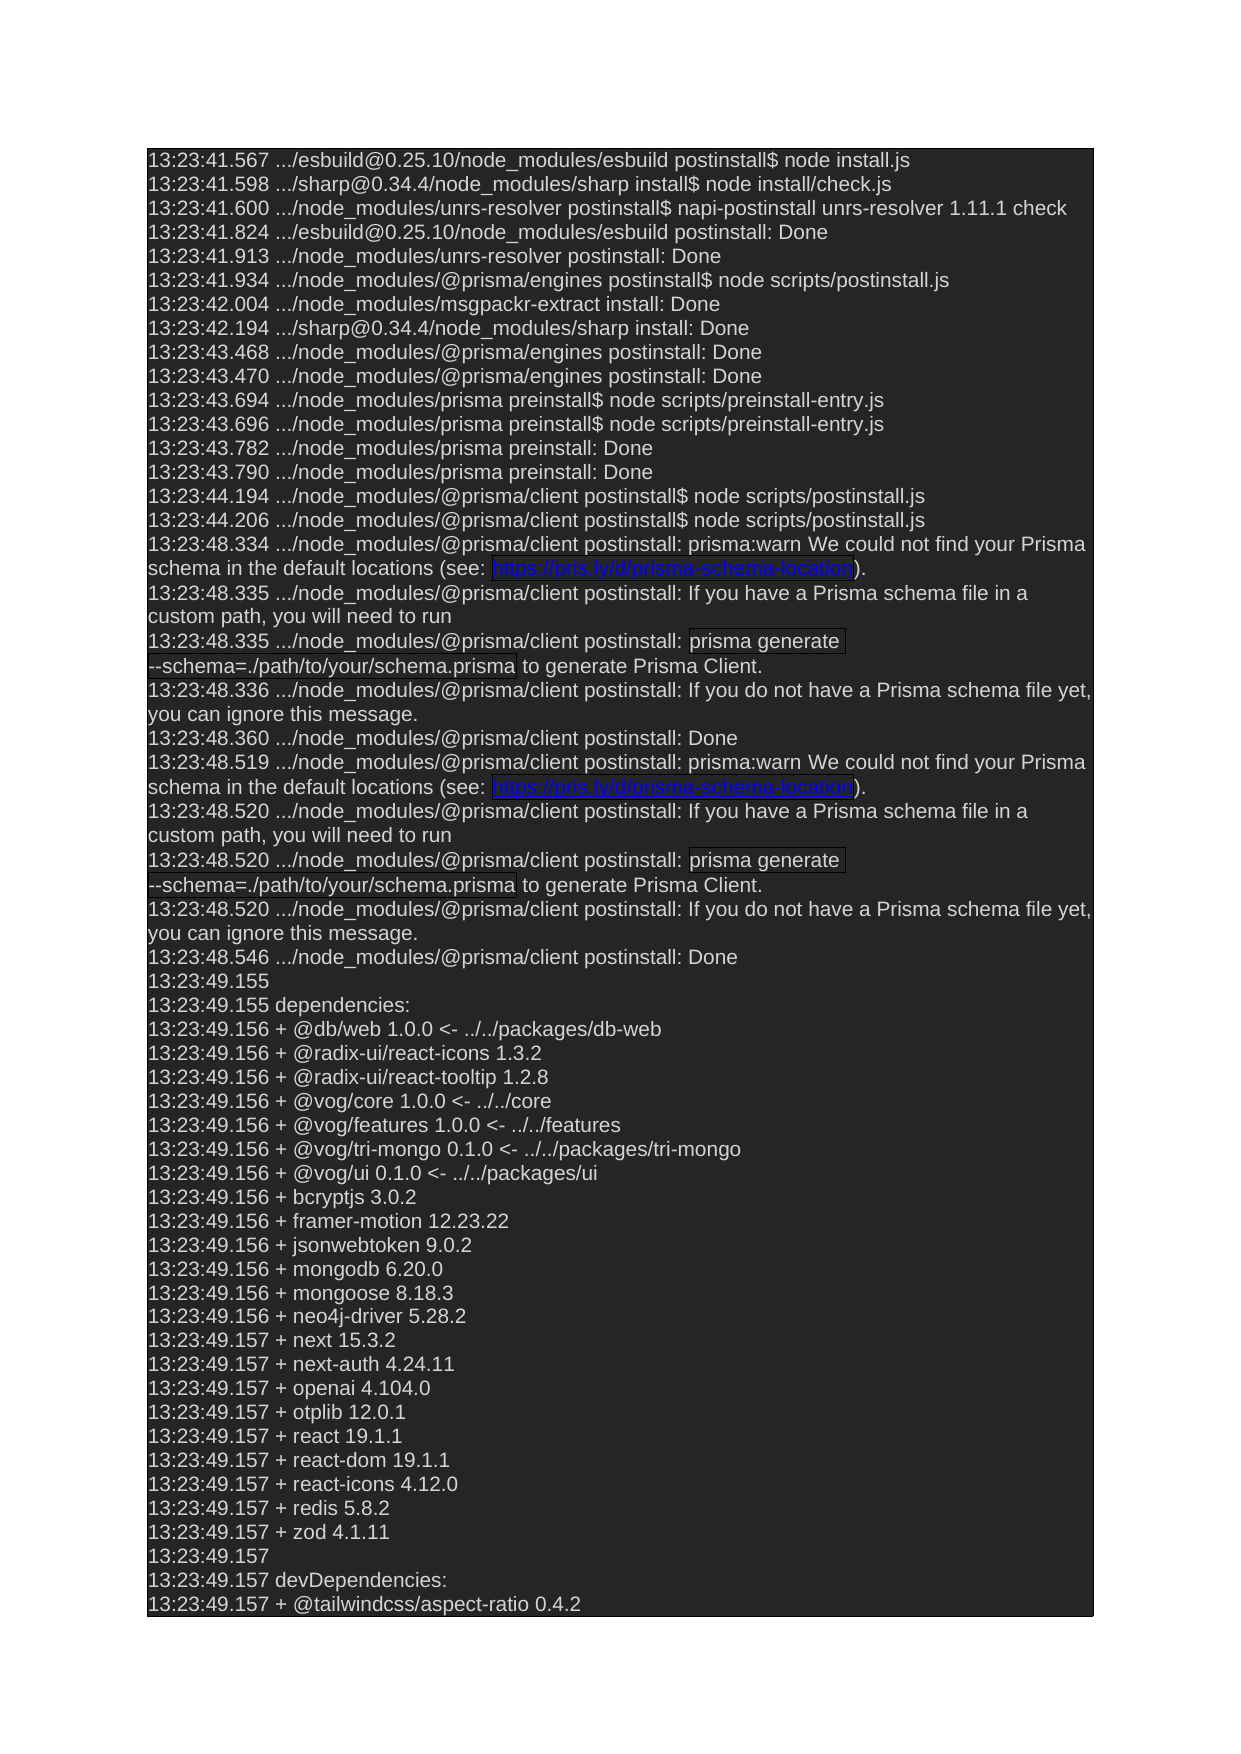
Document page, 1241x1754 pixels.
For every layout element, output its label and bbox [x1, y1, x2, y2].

text [148, 149, 1093, 1616]
